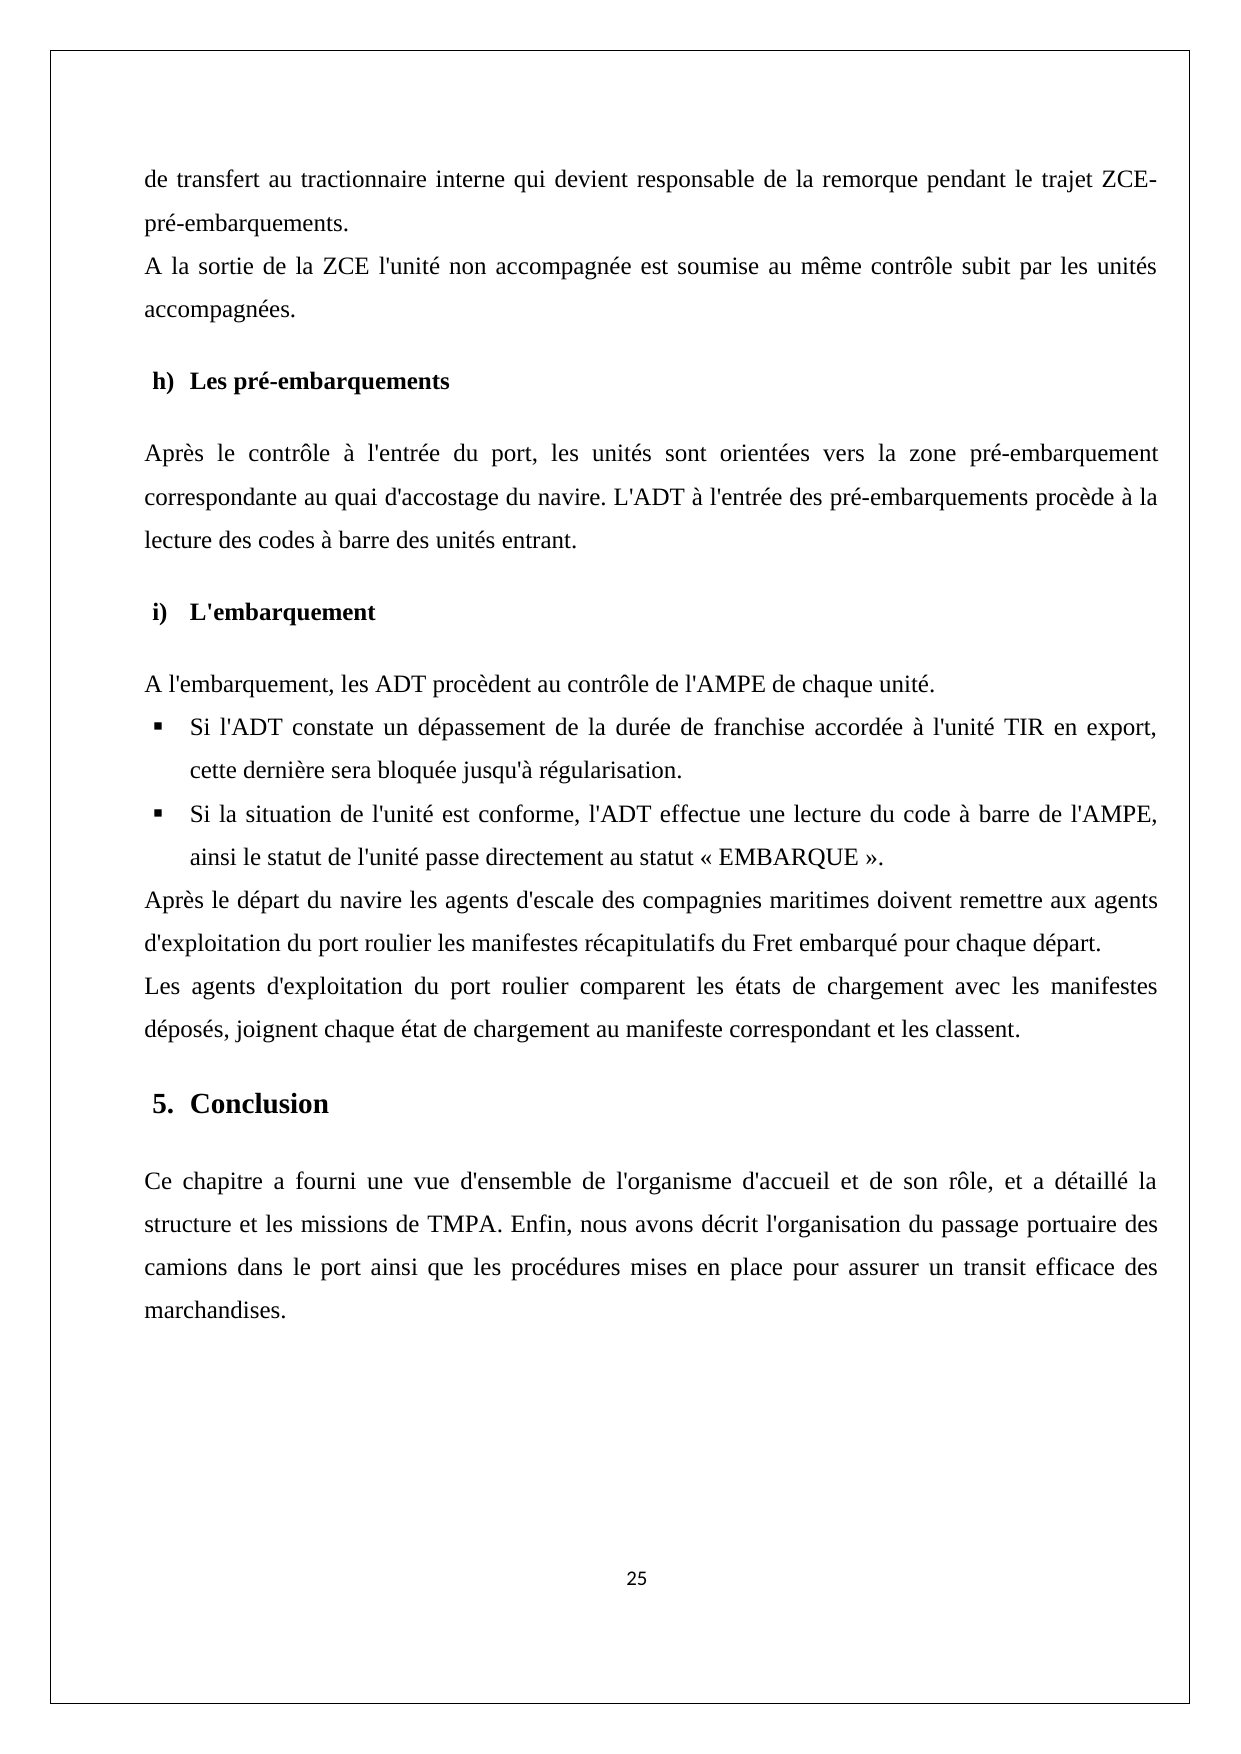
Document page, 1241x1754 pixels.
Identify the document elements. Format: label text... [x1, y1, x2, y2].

subtitle Conclusion [152, 1087, 1159, 1120]
list Si l'ADT constate un dépassement de la durée de franchise accordée à l'unité TIR en export, cette dernière sera bloquée jusqu'à régularisation. [152, 712, 1159, 784]
text Après le contrôle à l'entrée du port, les unités sont orientées vers la zone pré-embarquement correspondante au quai d'accostage du navire. L'ADT à l'entrée des pré-embarquements procède à la lecture des codes à barre des unités entrant. [144, 438, 1159, 553]
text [144, 164, 1159, 236]
subtitle L'embarquement [152, 597, 1159, 626]
text Après le départ du navire les agents d'escale des compagnies maritimes doivent remettre aux agents d'exploitation du port roulier les manifestes récapitulatifs du Fret embarqué pour chaque départ. [144, 885, 1159, 957]
text Ce chapitre a fourni une vue d'ensemble de l'organisme d'accueil et de son rôle, et a détaillé la structure et les missions de TMPA. Enfin, nous avons décrit l'organisation du passage portuaire des camions dans le port ainsi que les procédures mises en place pour assurer un transit efficace des marchandises. [144, 1166, 1159, 1324]
text A la sortie de la ZCE l'unité non accompagnée est soumise au même contrôle subit par les unités accompagnées. [144, 251, 1159, 323]
text Les agents d'exploitation du port roulier comparent les états de chargement avec les manifestes déposés, joignent chaque état de chargement au manifeste correspondant et les classent. [144, 971, 1159, 1043]
list Si la situation de l'unité est conforme, l'ADT effectue une lecture du code à barre de l'AMPE, ainsi le statut de l'unité passe directement au statut « EMBARQUE ». [152, 799, 1159, 871]
subtitle Les pré-embarquements [152, 366, 1159, 395]
text A l'embarquement, les ADT procèdent au contrôle de l'AMPE de chaque unité. [144, 669, 1159, 698]
